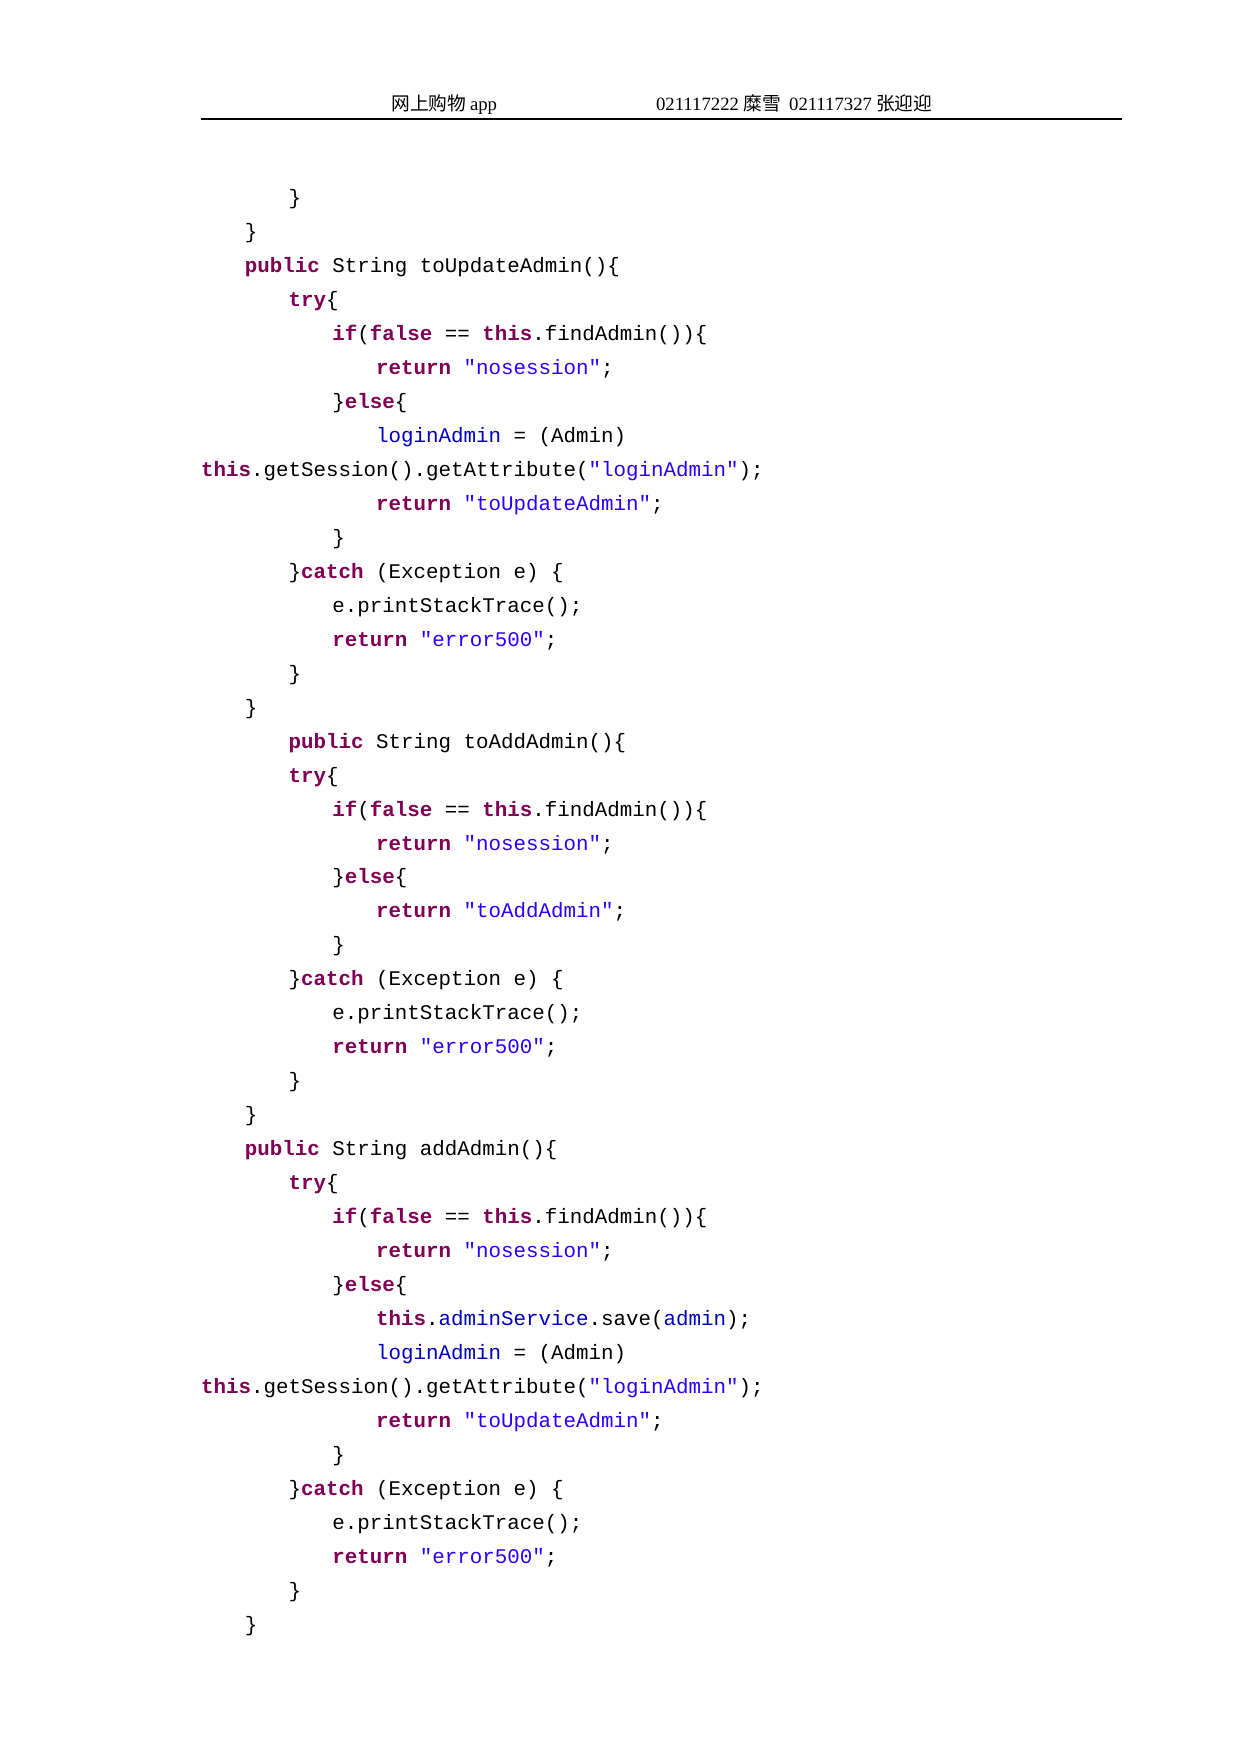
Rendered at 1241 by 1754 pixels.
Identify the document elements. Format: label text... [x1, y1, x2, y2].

text e.printStackTrace(); [201, 590, 1122, 624]
text }else{ [201, 1269, 1122, 1303]
text } [201, 929, 1122, 963]
text } [201, 1099, 1122, 1133]
text return "error500"; [201, 624, 1122, 658]
text } [201, 522, 1122, 556]
text } [201, 1439, 1122, 1473]
text return "error500"; [201, 1541, 1122, 1574]
text try{ [201, 284, 1122, 318]
text }else{ [201, 386, 1122, 420]
text public String toUpdateAdmin(){ [201, 250, 1122, 284]
text return "nosession"; [201, 1235, 1122, 1269]
text } [201, 216, 1122, 250]
text public String addAdmin(){ [201, 1133, 1122, 1167]
text }catch (Exception e) { [201, 1473, 1122, 1507]
text }catch (Exception e) { [201, 556, 1122, 590]
text e.printStackTrace(); [201, 1507, 1122, 1541]
text } [201, 692, 1122, 726]
text public String toAddAdmin(){ [201, 726, 1122, 759]
text return "nosession"; [201, 352, 1122, 386]
text e.printStackTrace(); [201, 997, 1122, 1031]
text }catch (Exception e) { [201, 963, 1122, 997]
text if(false == this.findAdmin()){ [201, 793, 1122, 827]
text return "toAddAdmin"; [201, 895, 1122, 929]
text try{ [201, 1167, 1122, 1201]
text this.adminService.save(admin); [201, 1303, 1122, 1337]
text loginAdmin = (Admin) this.getSession().getAttribute("loginAdmin"); [201, 420, 1122, 488]
text } [201, 658, 1122, 692]
text } [201, 182, 1122, 216]
text if(false == this.findAdmin()){ [201, 318, 1122, 352]
text try{ [201, 759, 1122, 793]
text loginAdmin = (Admin) this.getSession().getAttribute("loginAdmin"); [201, 1337, 1122, 1405]
text } [201, 1574, 1122, 1608]
text return "nosession"; [201, 827, 1122, 861]
text }else{ [201, 861, 1122, 895]
text } [201, 1065, 1122, 1099]
text } [201, 1608, 1122, 1642]
text return "error500"; [201, 1031, 1122, 1065]
text return "toUpdateAdmin"; [201, 1405, 1122, 1439]
text return "toUpdateAdmin"; [201, 488, 1122, 522]
text if(false == this.findAdmin()){ [201, 1201, 1122, 1235]
